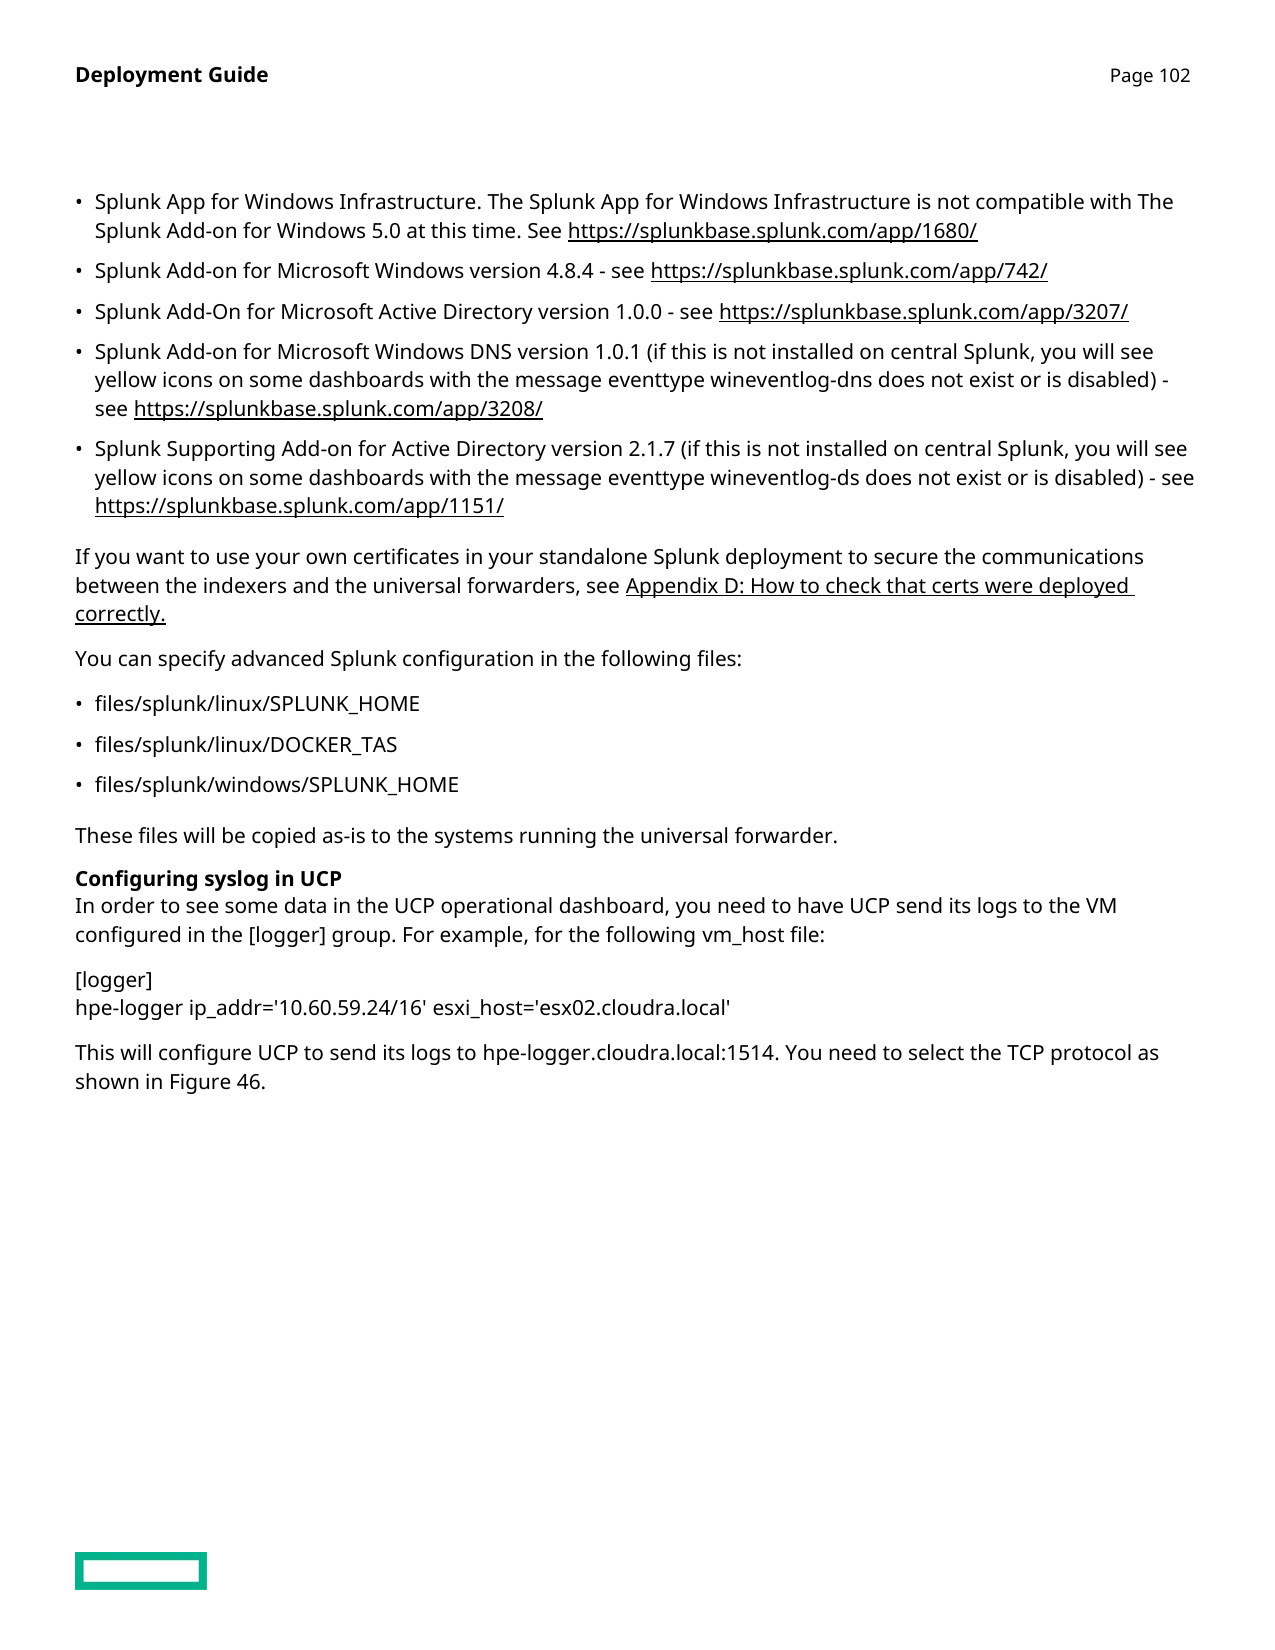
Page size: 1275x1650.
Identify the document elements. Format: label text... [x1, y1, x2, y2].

picture [75, 1552, 207, 1590]
text [logger] hpe-logger ip_addr='10.60.59.24/16' esxi_host='esx02.cloudra.local' [75, 965, 1200, 1022]
text files/splunk/windows/SPLUNK_HOME [75, 770, 1200, 799]
text Splunk App for Windows Infrastructure. The Splunk App for Windows Infrastructure is not compatible with The Splunk Add-on for Windows 5.0 at this time. See https://splunkbase.splunk.com/app/1680/ [75, 187, 1200, 244]
text Splunk Add-on for Microsoft Windows version 4.8.4 - see https://splunkbase.splunk.com/app/742/ [75, 256, 1200, 285]
text You can specify advanced Splunk configuration in the following files: [75, 644, 1200, 673]
text In order to see some data in the UCP operational dashboard, you need to have UCP send its logs to the VM configured in the [logger] group. For example, for the following vm_host file: [75, 891, 1200, 948]
text If you want to use your own certificates in your standalone Splunk deployment to secure the communications between the indexers and the universal forwarders, see Appendix D: How to check that certs were deployed correctly. [75, 542, 1200, 628]
text These files will be copied as-is to the systems running the universal forwarder. [75, 821, 1200, 849]
subtitle Configuring syslog in UCP [75, 866, 1200, 891]
text files/splunk/linux/DOCKER_TAS [75, 730, 1200, 758]
text Splunk Supporting Add-on for Active Directory version 2.1.7 (if this is not installed on central Splunk, you will see yellow icons on some dashboards with the message eventtype wineventlog-ds does not exist or is disabled) - see https://splunkbase.splunk.com/app/1151/ [75, 434, 1200, 520]
text This will configure UCP to send its logs to hpe-logger.cloudra.local:1514. You need to select the TCP protocol as shown in Figure 46. [75, 1038, 1200, 1095]
text files/splunk/linux/SPLUNK_HOME [75, 689, 1200, 718]
text Splunk Add-On for Microsoft Active Directory version 1.0.0 - see https://splunkbase.splunk.com/app/3207/ [75, 297, 1200, 325]
text Splunk Add-on for Microsoft Windows DNS version 1.0.1 (if this is not installed on central Splunk, you will see yellow icons on some dashboards with the message eventtype wineventlog-dns does not exist or is disabled) - see https://splunkbase.splunk.com/app/3208/ [75, 337, 1200, 422]
